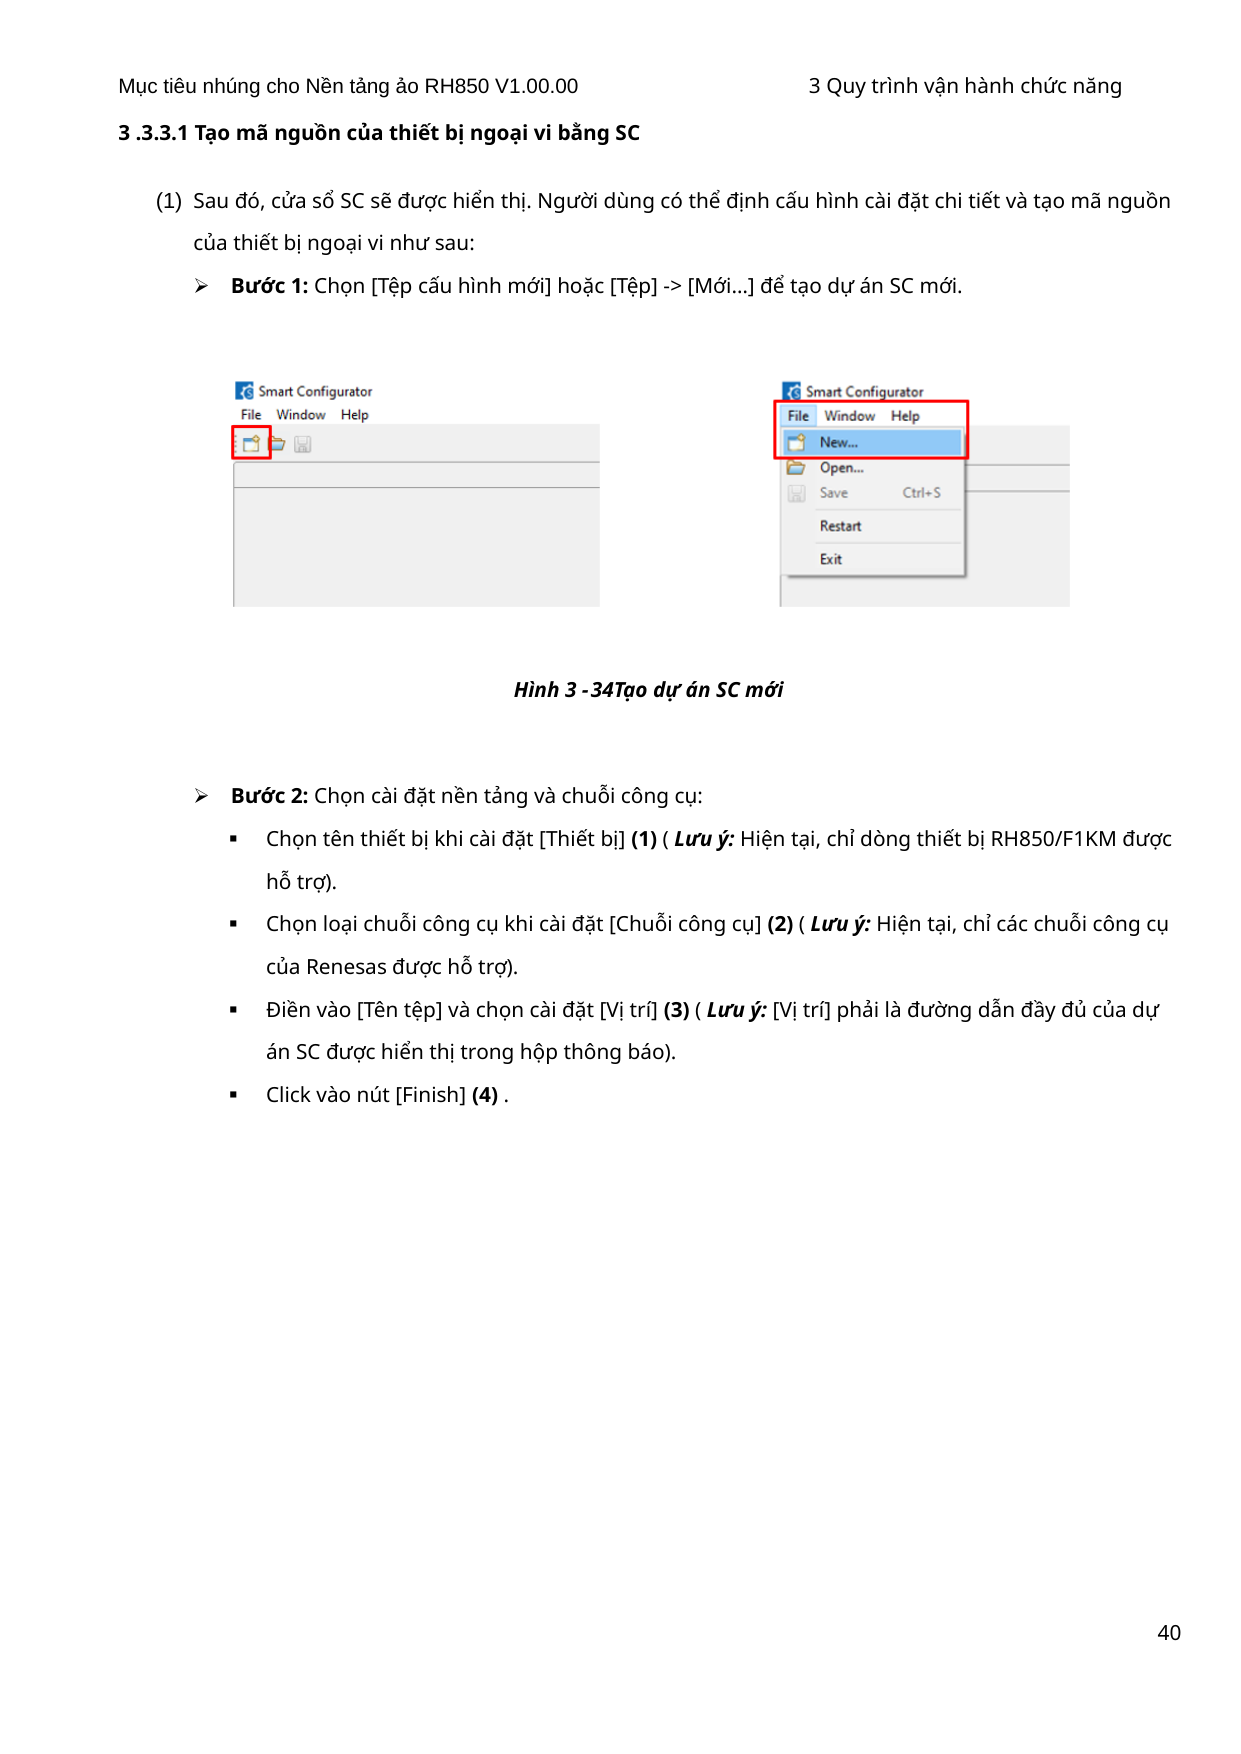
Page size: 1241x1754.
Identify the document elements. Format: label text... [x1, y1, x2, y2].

list Sau đó, cửa sổ SC sẽ được hiển thị. Người dùng có thể định cấu hình cài đặt chi tiết và tạo mã nguồn của thiết bị ngoại vi như sau: [156, 186, 1181, 257]
picture [217, 356, 1082, 619]
list Bước 2: Chọn cài đặt nền tảng và chuỗi công cụ: [193, 782, 1181, 810]
list Chọn loại chuỗi công cụ khi cài đặt [Chuỗi công cụ] (2) ( Lưu ý: Hiện tại, chỉ các chuỗi công cụ của Renesas được hỗ trợ). [228, 909, 1181, 981]
list Bước 1: Chọn [Tệp cấu hình mới] hoặc [Tệp] -> [Mới…] để tạo dự án SC mới. [193, 271, 1181, 299]
subtitle 3 .3.3.1 Tạo mã nguồn của thiết bị ngoại vi bằng SC [118, 118, 1181, 147]
list Chọn tên thiết bị khi cài đặt [Thiết bị] (1) ( Lưu ý: Hiện tại, chỉ dòng thiết bị RH850/F1KM được hỗ trợ). [228, 824, 1181, 895]
list Điền vào [Tên tệp] và chọn cài đặt [Vị trí] (3) ( Lưu ý: [Vị trí] phải là đường dẫn đầy đủ của dự án SC được hiển thị trong hộp thông báo). [228, 995, 1181, 1066]
list Click vào nút [Finish] (4) . [228, 1080, 1181, 1108]
